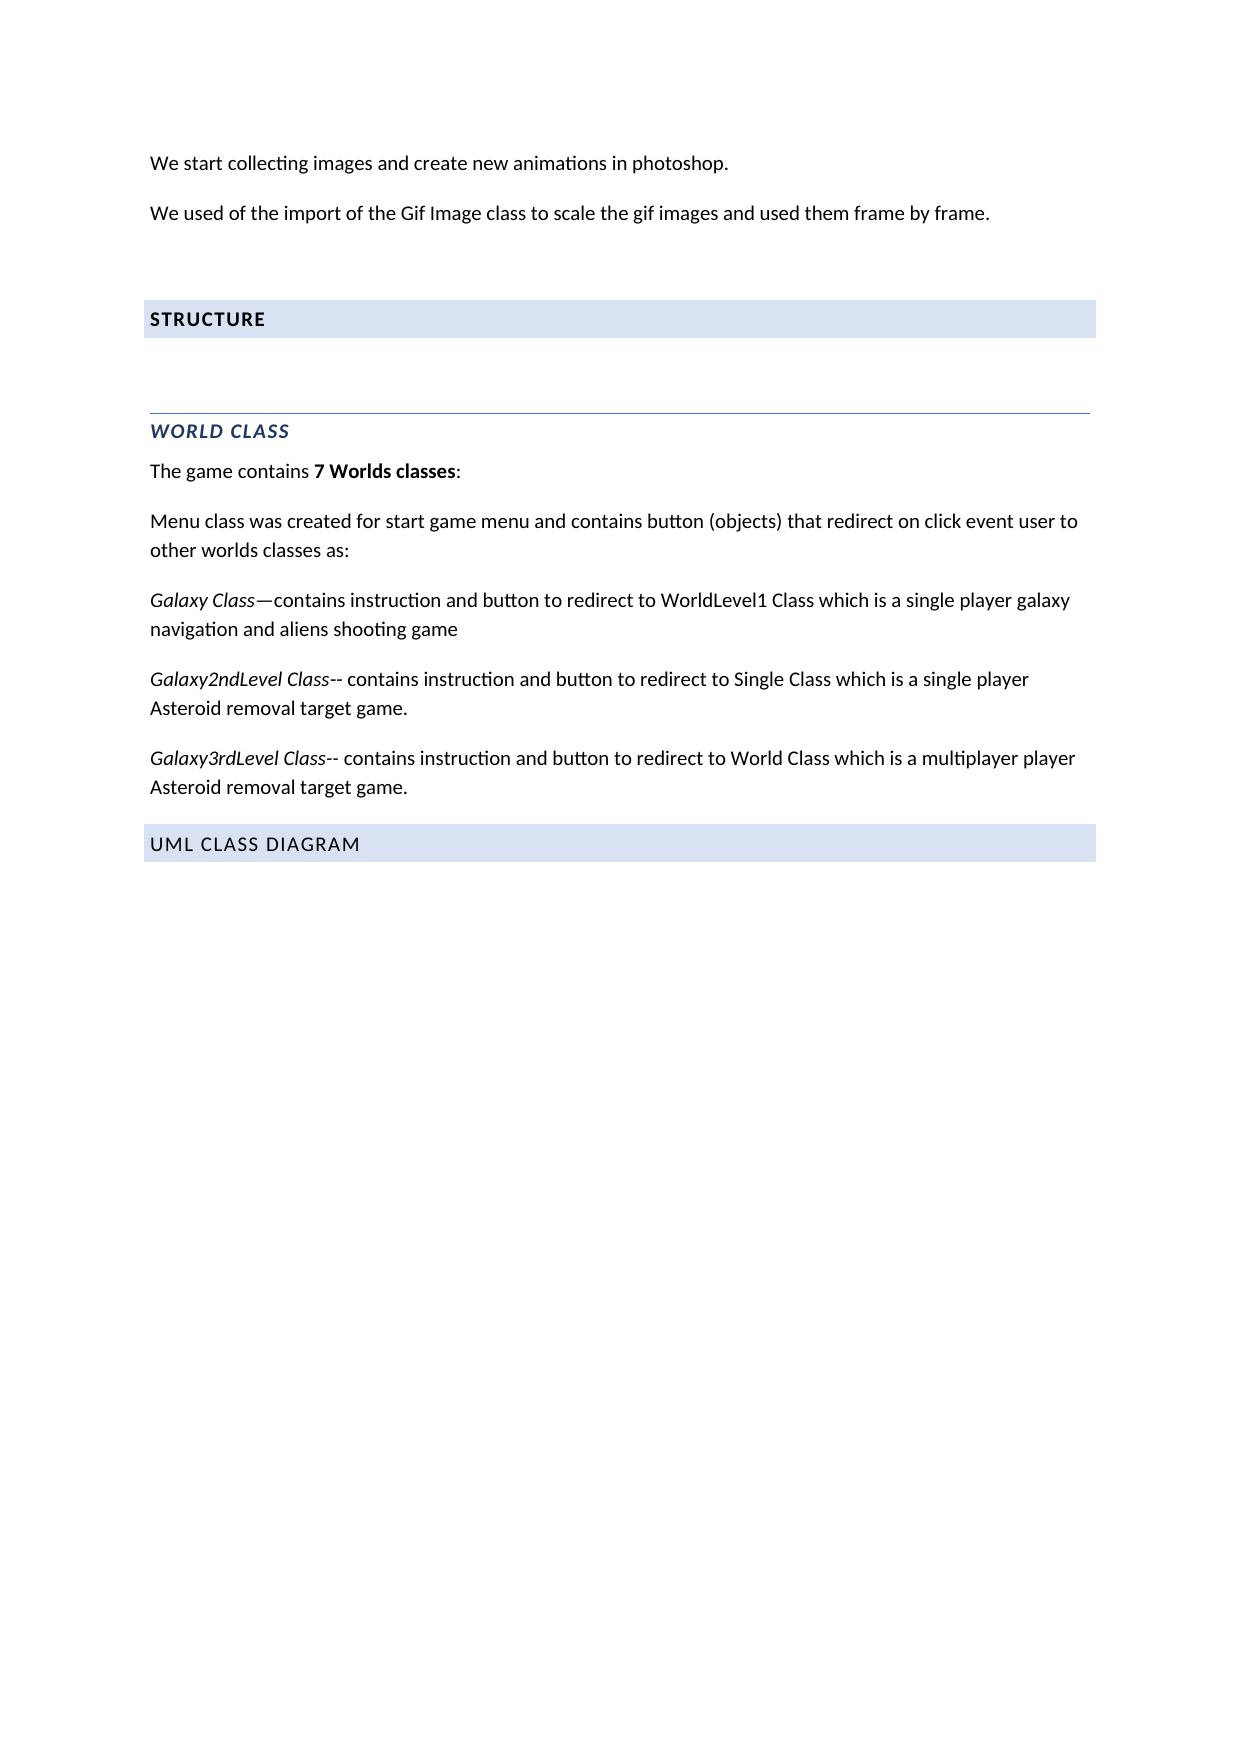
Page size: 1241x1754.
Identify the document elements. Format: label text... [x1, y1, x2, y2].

text The game contains 7 Worlds classes: [150, 458, 1090, 483]
text Galaxy3rdLevel Class-- contains instruction and button to redirect to World Class which is a multiplayer player Asteroid removal target game. [150, 745, 1090, 800]
subtitle World Class [150, 414, 1090, 444]
text We used of the import of the Gif Image class to scale the gif images and used them frame by frame. [150, 200, 1090, 225]
text Menu class was created for start game menu and contains button (objects) that redirect on click event user to other worlds classes as: [150, 508, 1090, 562]
subtitle UML Class Diagram [150, 831, 1090, 856]
text Galaxy2ndLevel Class-- contains instruction and button to redirect to Single Class which is a single player Asteroid removal target game. [150, 666, 1090, 721]
text We start collecting images and create new animations in photoshop. [150, 150, 1090, 175]
subtitle Structure [150, 306, 1090, 332]
text Galaxy Class—contains instruction and button to redirect to WorldLevel1 Class which is a single player galaxy navigation and aliens shooting game [150, 587, 1090, 642]
